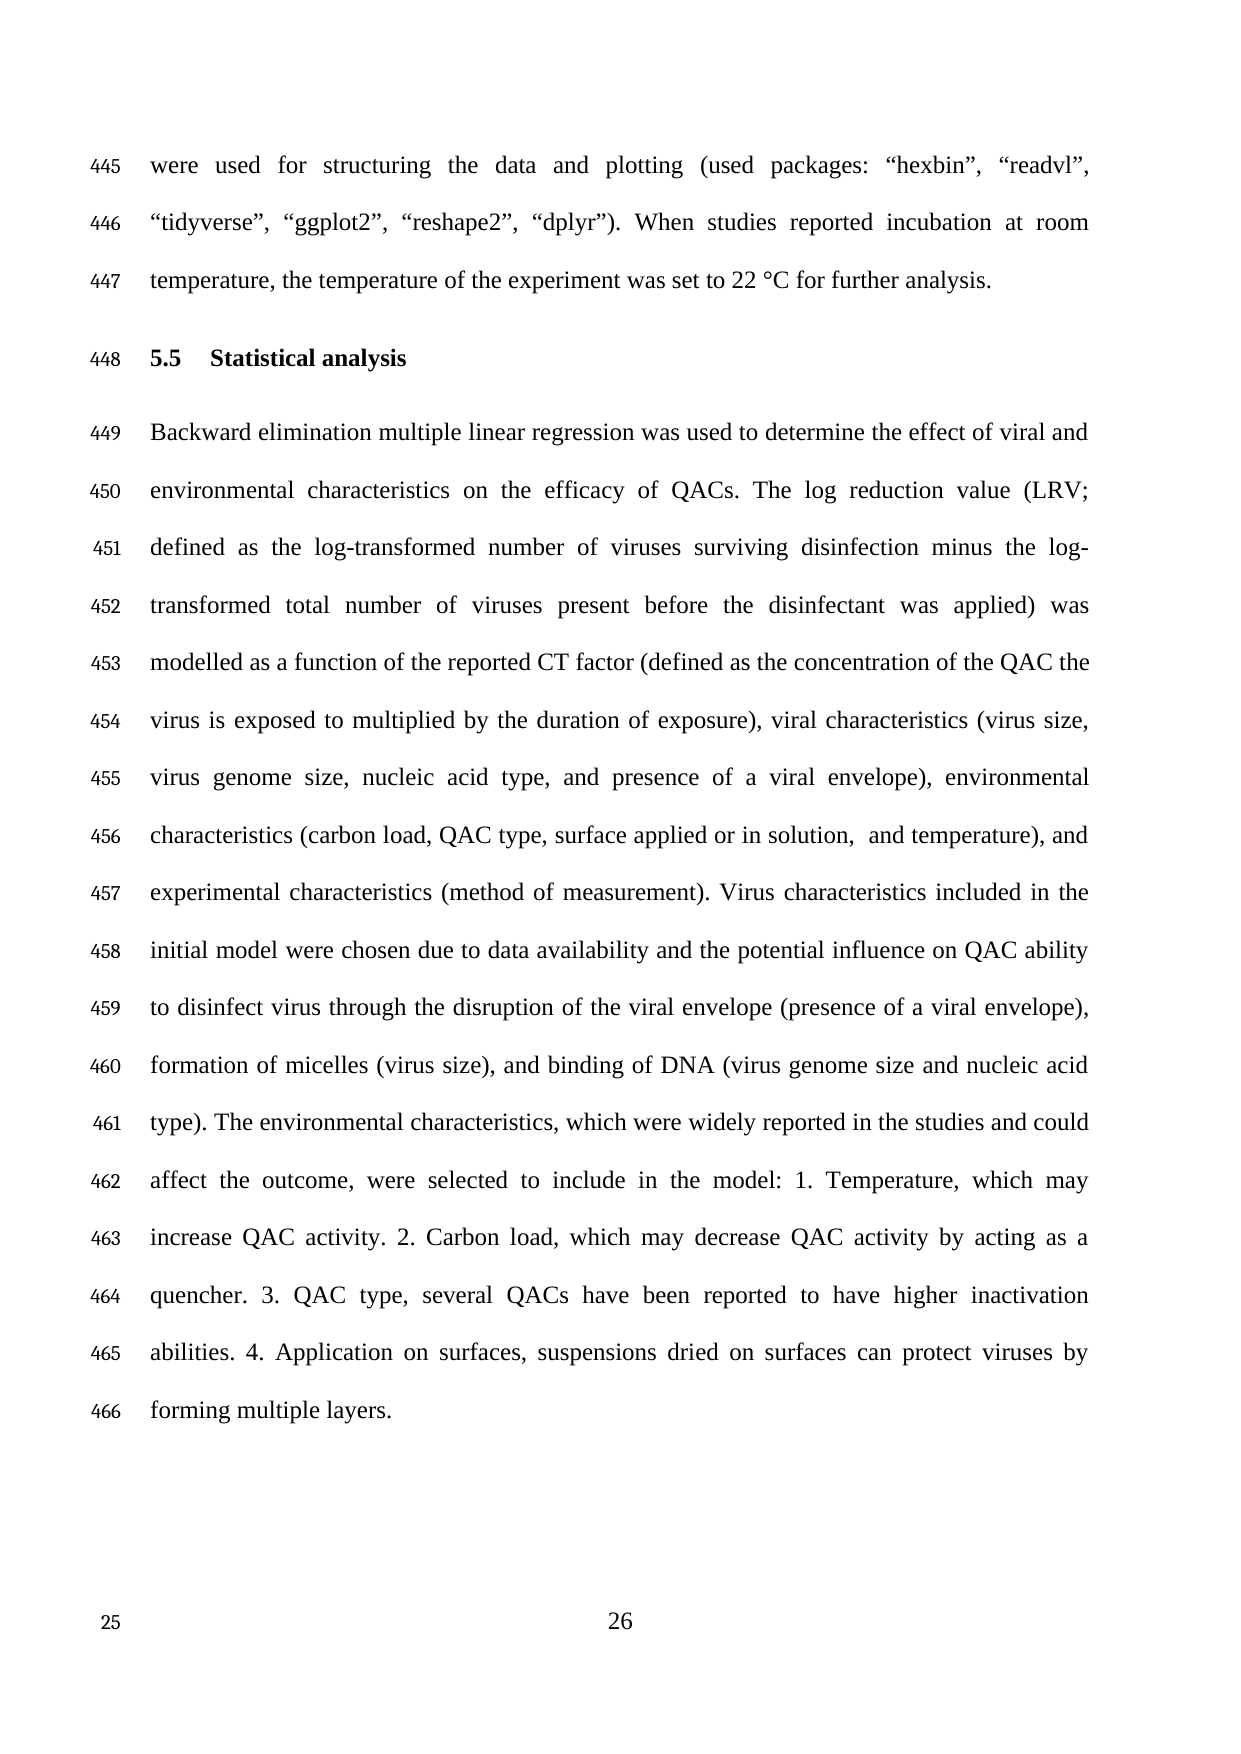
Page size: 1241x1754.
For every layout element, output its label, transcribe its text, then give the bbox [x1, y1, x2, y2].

text Backward elimination multiple linear regression was used to determine the effect of viral and environmental characteristics on the efficacy of QACs. The log reduction value (LRV; defined as the log-transformed number of viruses surviving disinfection minus the log-transformed total number of viruses present before the disinfectant was applied) was modelled as a function of the reported CT factor (defined as the concentration of the QAC the virus is exposed to multiplied by the duration of exposure), viral characteristics (virus size, virus genome size, nucleic acid type, and presence of a viral envelope), environmental characteristics (carbon load, QAC type, surface applied or in solution, and temperature), and experimental characteristics (method of measurement). Virus characteristics included in the initial model were chosen due to data availability and the potential influence on QAC ability to disinfect virus through the disruption of the viral envelope (presence of a viral envelope), formation of micelles (virus size), and binding of DNA (virus genome size and nucleic acid type). The environmental characteristics, which were widely reported in the studies and could affect the outcome, were selected to include in the model: 1. Temperature, which may increase QAC activity. 2. Carbon load, which may decrease QAC activity by acting as a quencher. 3. QAC type, several QACs have been reported to have higher inactivation abilities. 4. Application on surfaces, suspensions dried on surfaces can protect viruses by forming multiple layers. [150, 417, 1090, 1424]
subtitle Statistical analysis [150, 343, 1090, 372]
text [150, 150, 1090, 294]
